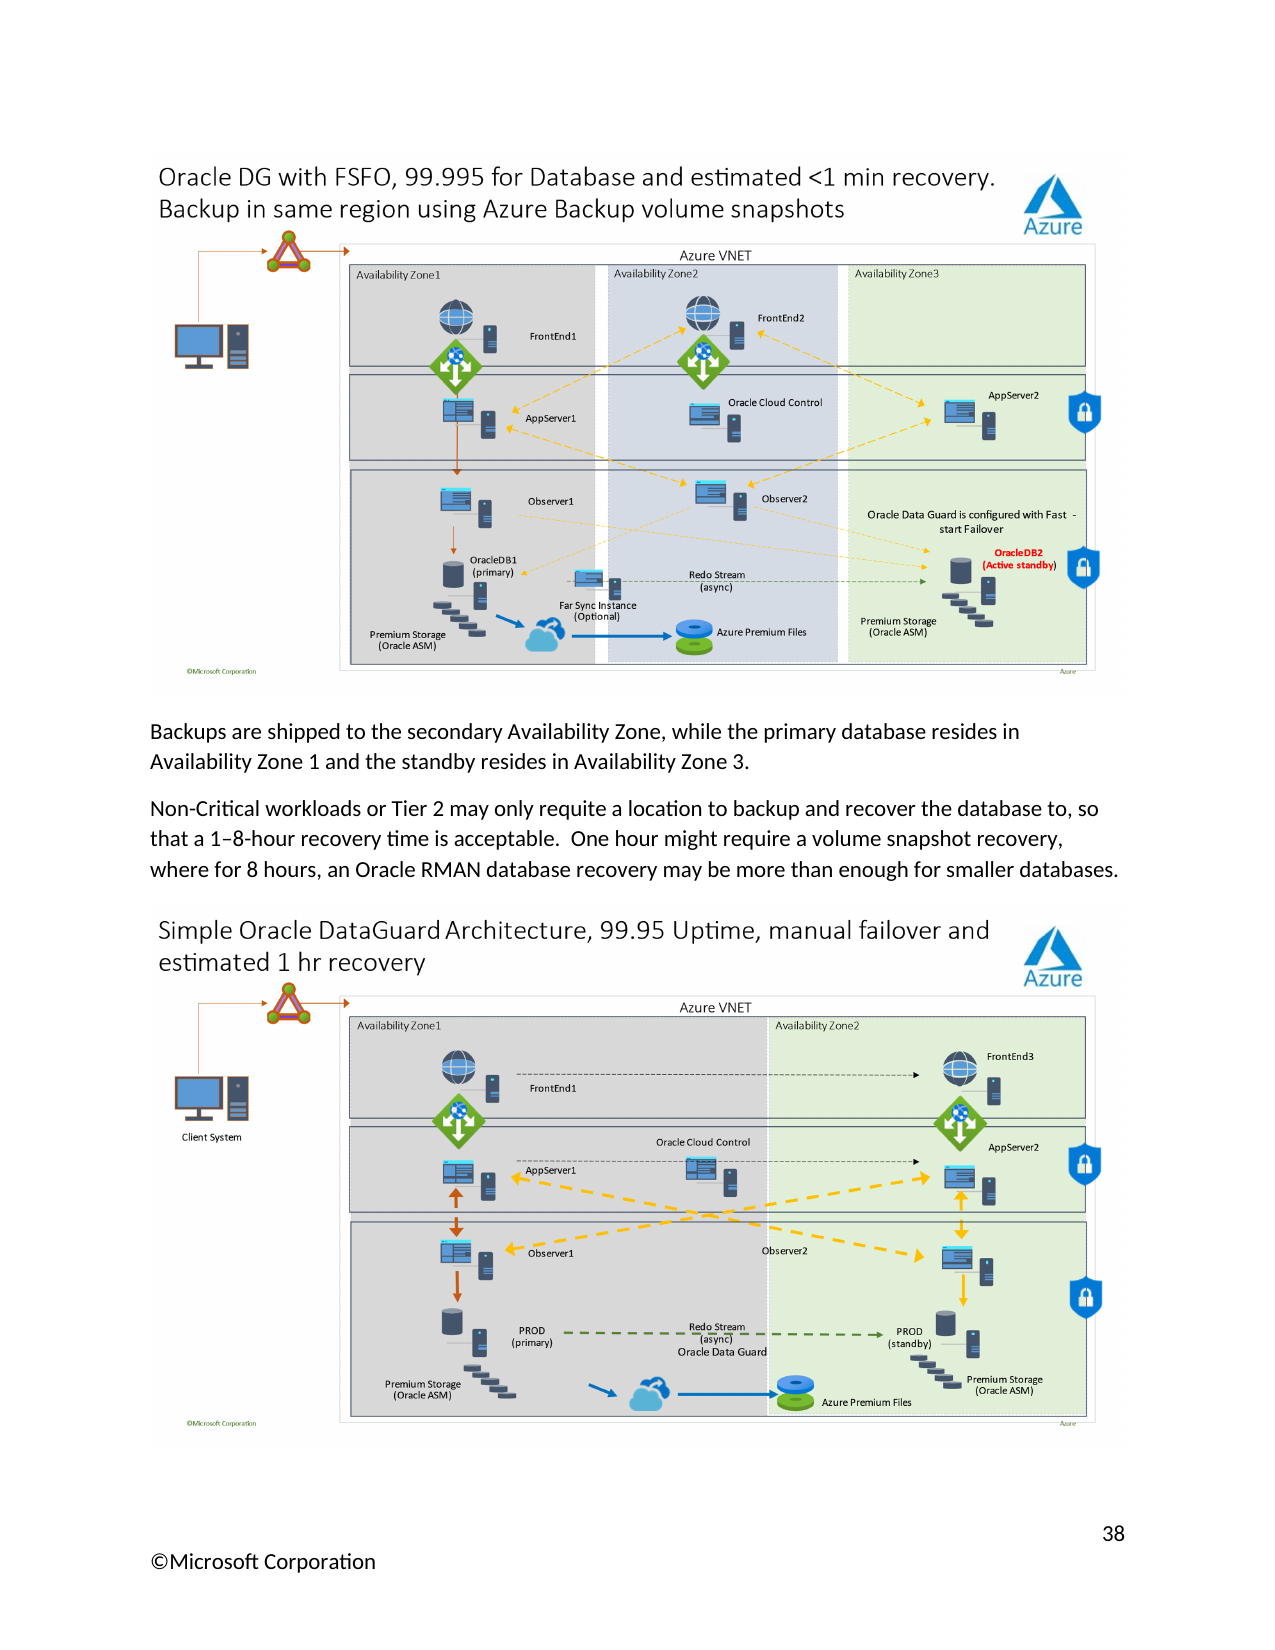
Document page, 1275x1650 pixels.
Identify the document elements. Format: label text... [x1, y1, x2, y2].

picture [150, 901, 1125, 1451]
text Backups are shipped to the secondary Availability Zone, while the primary database resides in Availability Zone 1 and the standby resides in Availability Zone 3. [150, 717, 1125, 776]
picture [150, 150, 1125, 699]
text Non-Critical workloads or Tier 2 may only requite a location to backup and recover the database to, so that a 1–8-hour recovery time is acceptable. One hour might require a volume snapshot recovery, where for 8 hours, an Oracle RMAN database recovery may be more than enough for smaller databases. [150, 794, 1125, 883]
